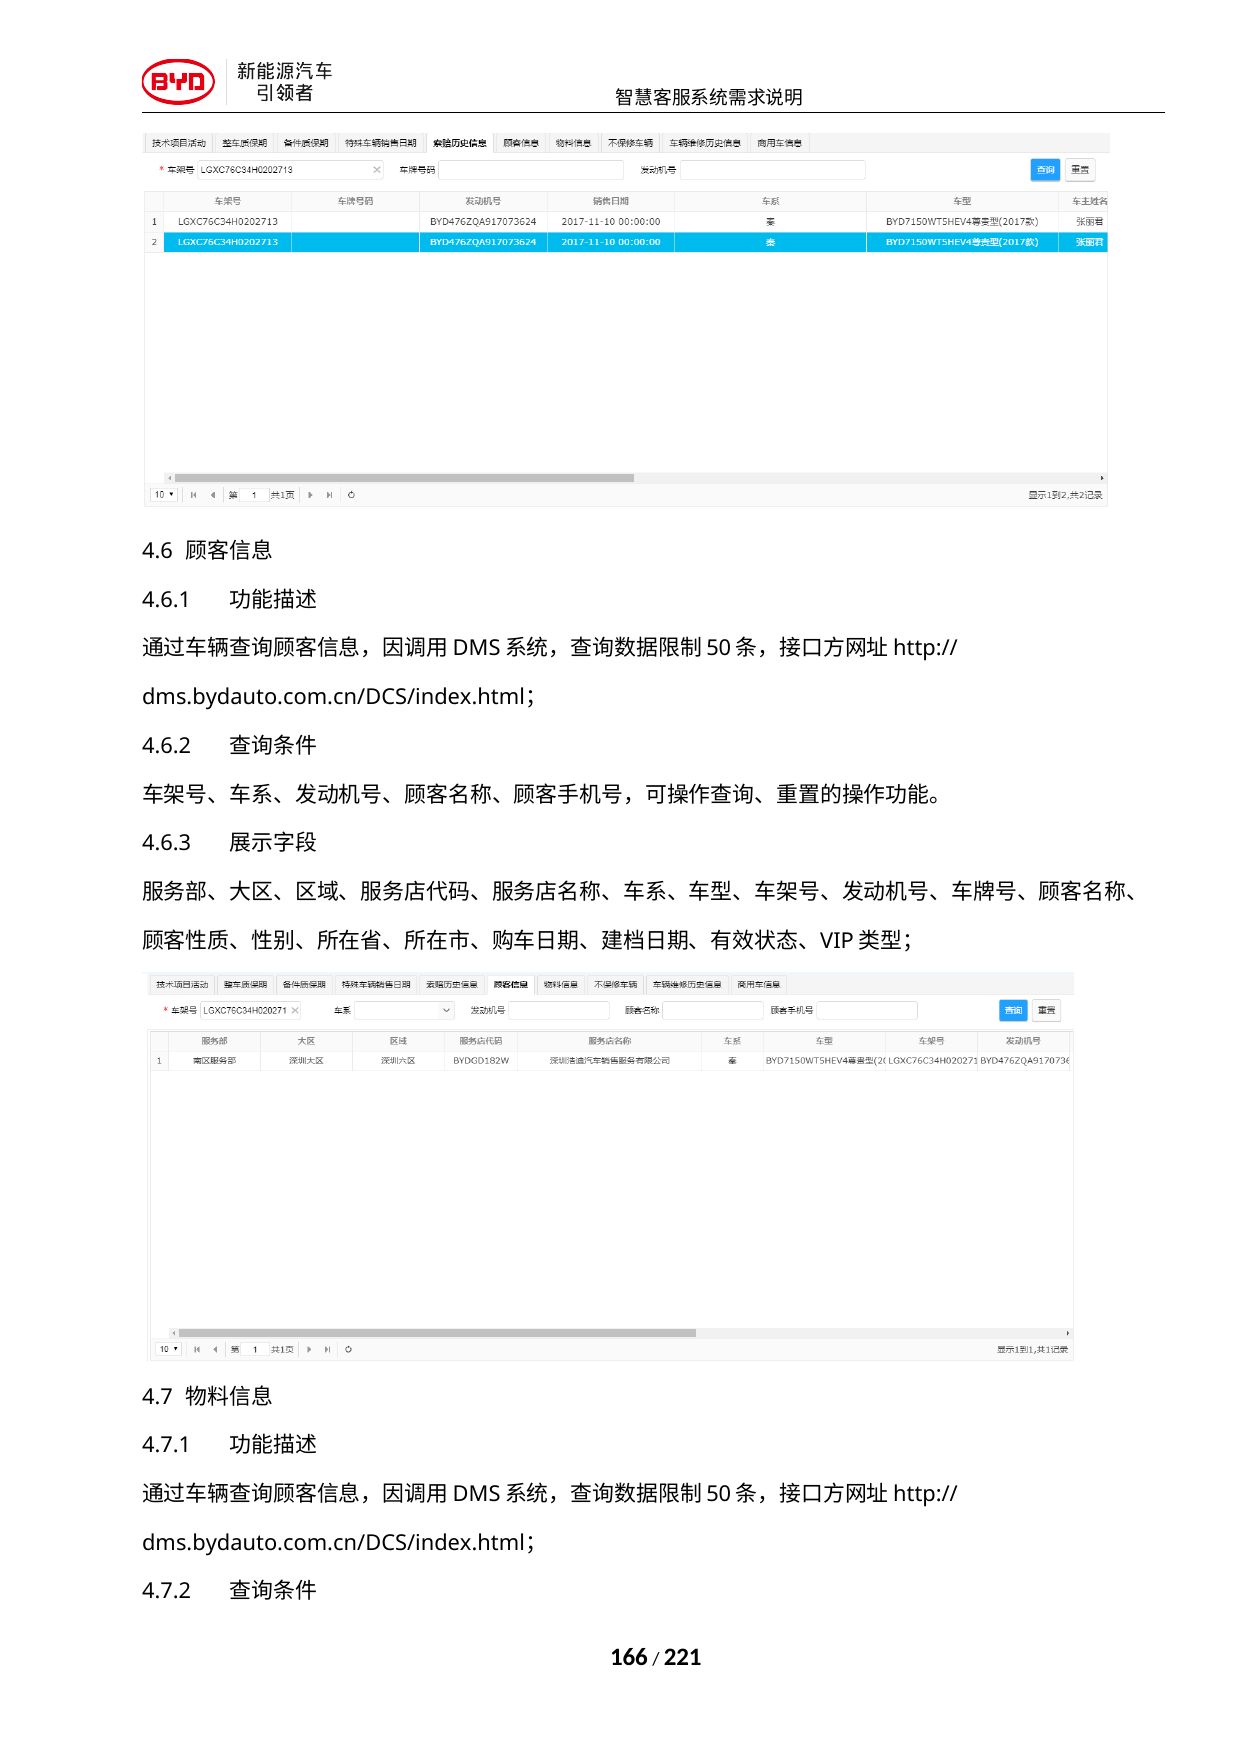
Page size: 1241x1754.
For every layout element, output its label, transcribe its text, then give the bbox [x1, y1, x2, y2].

list 查询条件 [142, 727, 1165, 760]
list 查询条件 [142, 1573, 1165, 1606]
list 功能描述 [142, 581, 1165, 614]
picture [141, 133, 1113, 510]
list 顾客信息 [142, 533, 1165, 566]
list 物料信息 [142, 1378, 1165, 1411]
list 车架号、车系、发动机号、顾客名称、顾客手机号，可操作查询、重置的操作功能。 [142, 776, 1165, 809]
list 展示字段 [142, 824, 1165, 857]
picture [141, 59, 332, 105]
picture [141, 972, 1075, 1362]
list 功能描述 [142, 1427, 1165, 1460]
text 服务部、大区、区域、服务店代码、服务店名称、车系、车型、车架号、发动机号、车牌号、顾客名称、顾客性质、性别、所在省、所在市、购车日期、建档日期、有效状态、VIP类型； [142, 873, 1165, 955]
list 通过车辆查询顾客信息，因调用DMS系统，查询数据限制50条，接口方网址http://dms.bydauto.com.cn/DCS/index.html； [142, 1476, 1165, 1557]
list 通过车辆查询顾客信息，因调用DMS系统，查询数据限制50条，接口方网址http://dms.bydauto.com.cn/DCS/index.html； [142, 630, 1165, 712]
